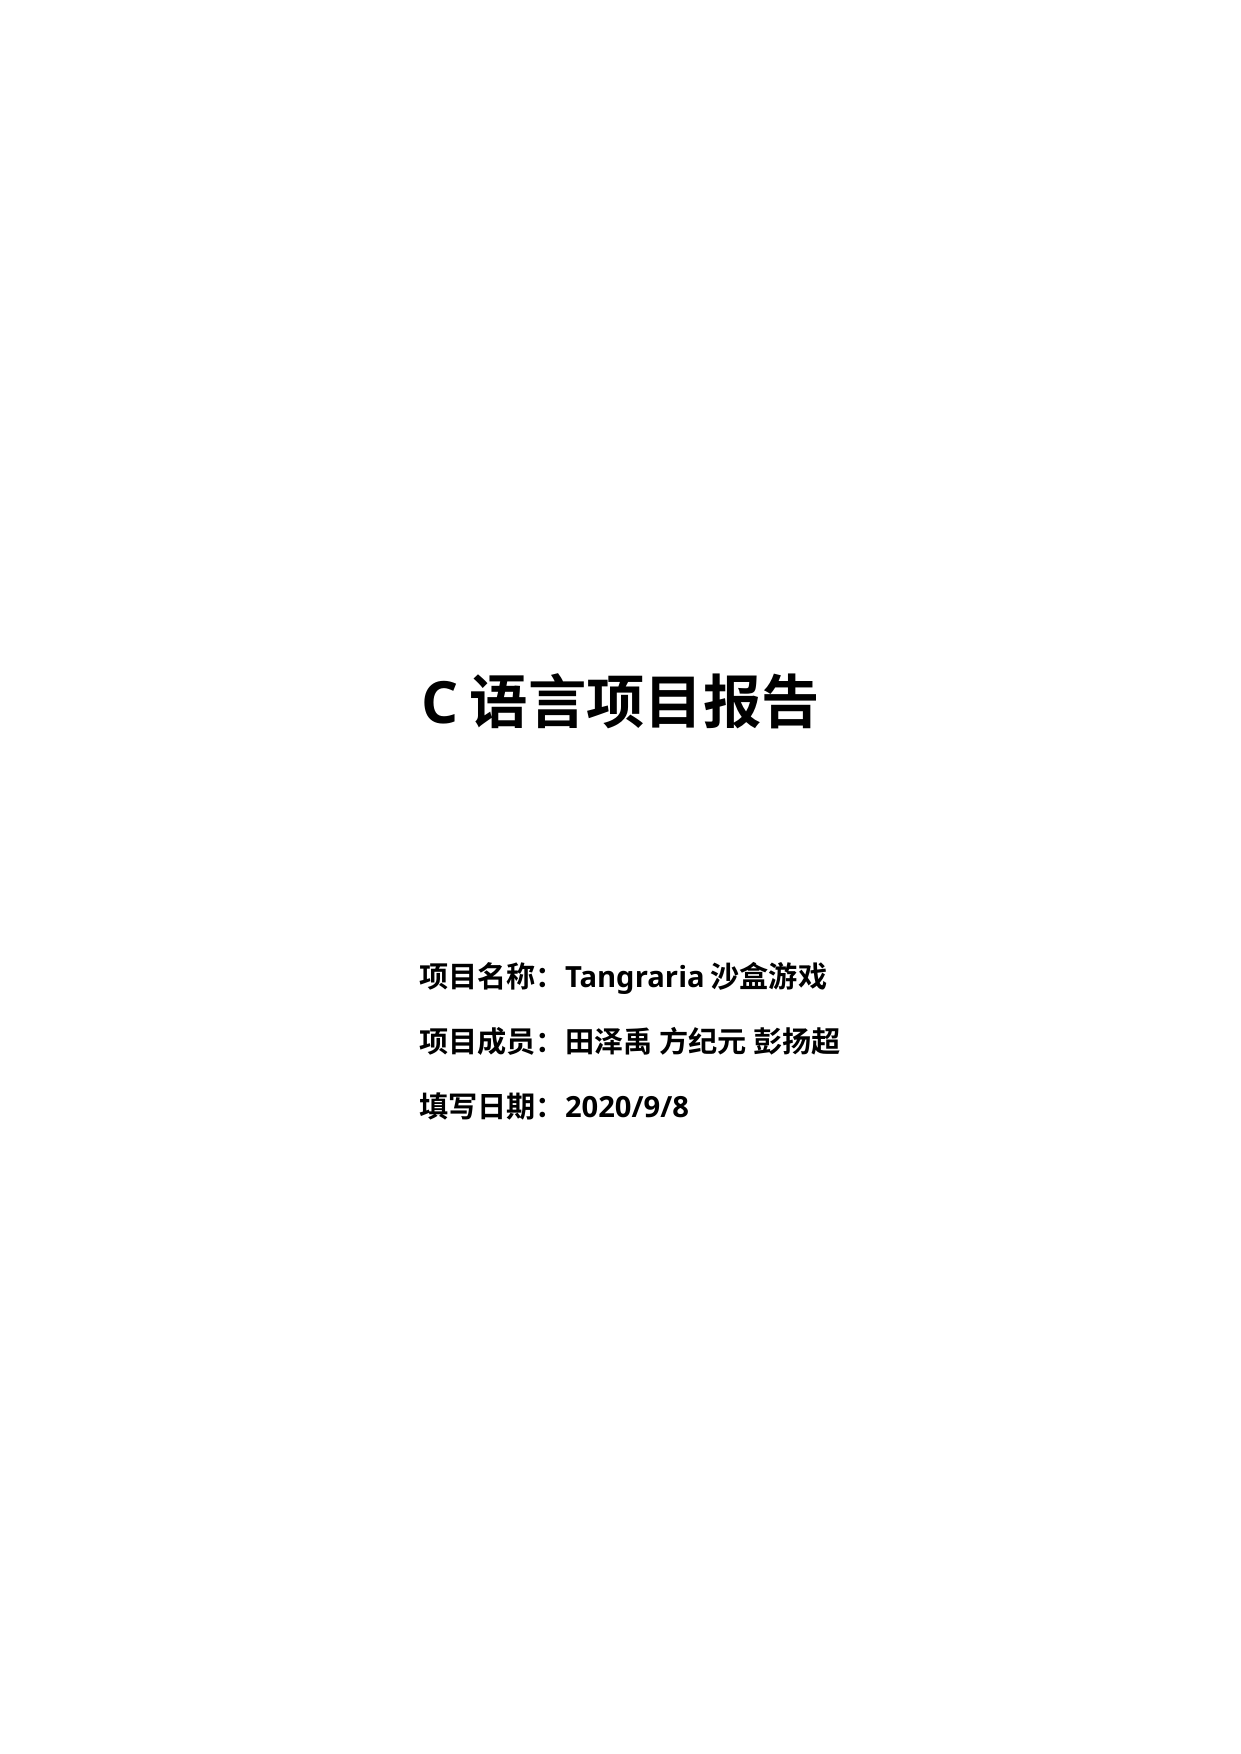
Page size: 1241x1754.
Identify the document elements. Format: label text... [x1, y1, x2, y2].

text C语言项目报告 [187, 649, 1053, 747]
text 项目名称：Tangraria沙盒游戏 [187, 942, 1053, 1007]
text 项目成员：田泽禹 方纪元 彭扬超 [187, 1007, 1053, 1072]
text 填写日期：2020/9/8 [187, 1072, 1053, 1137]
